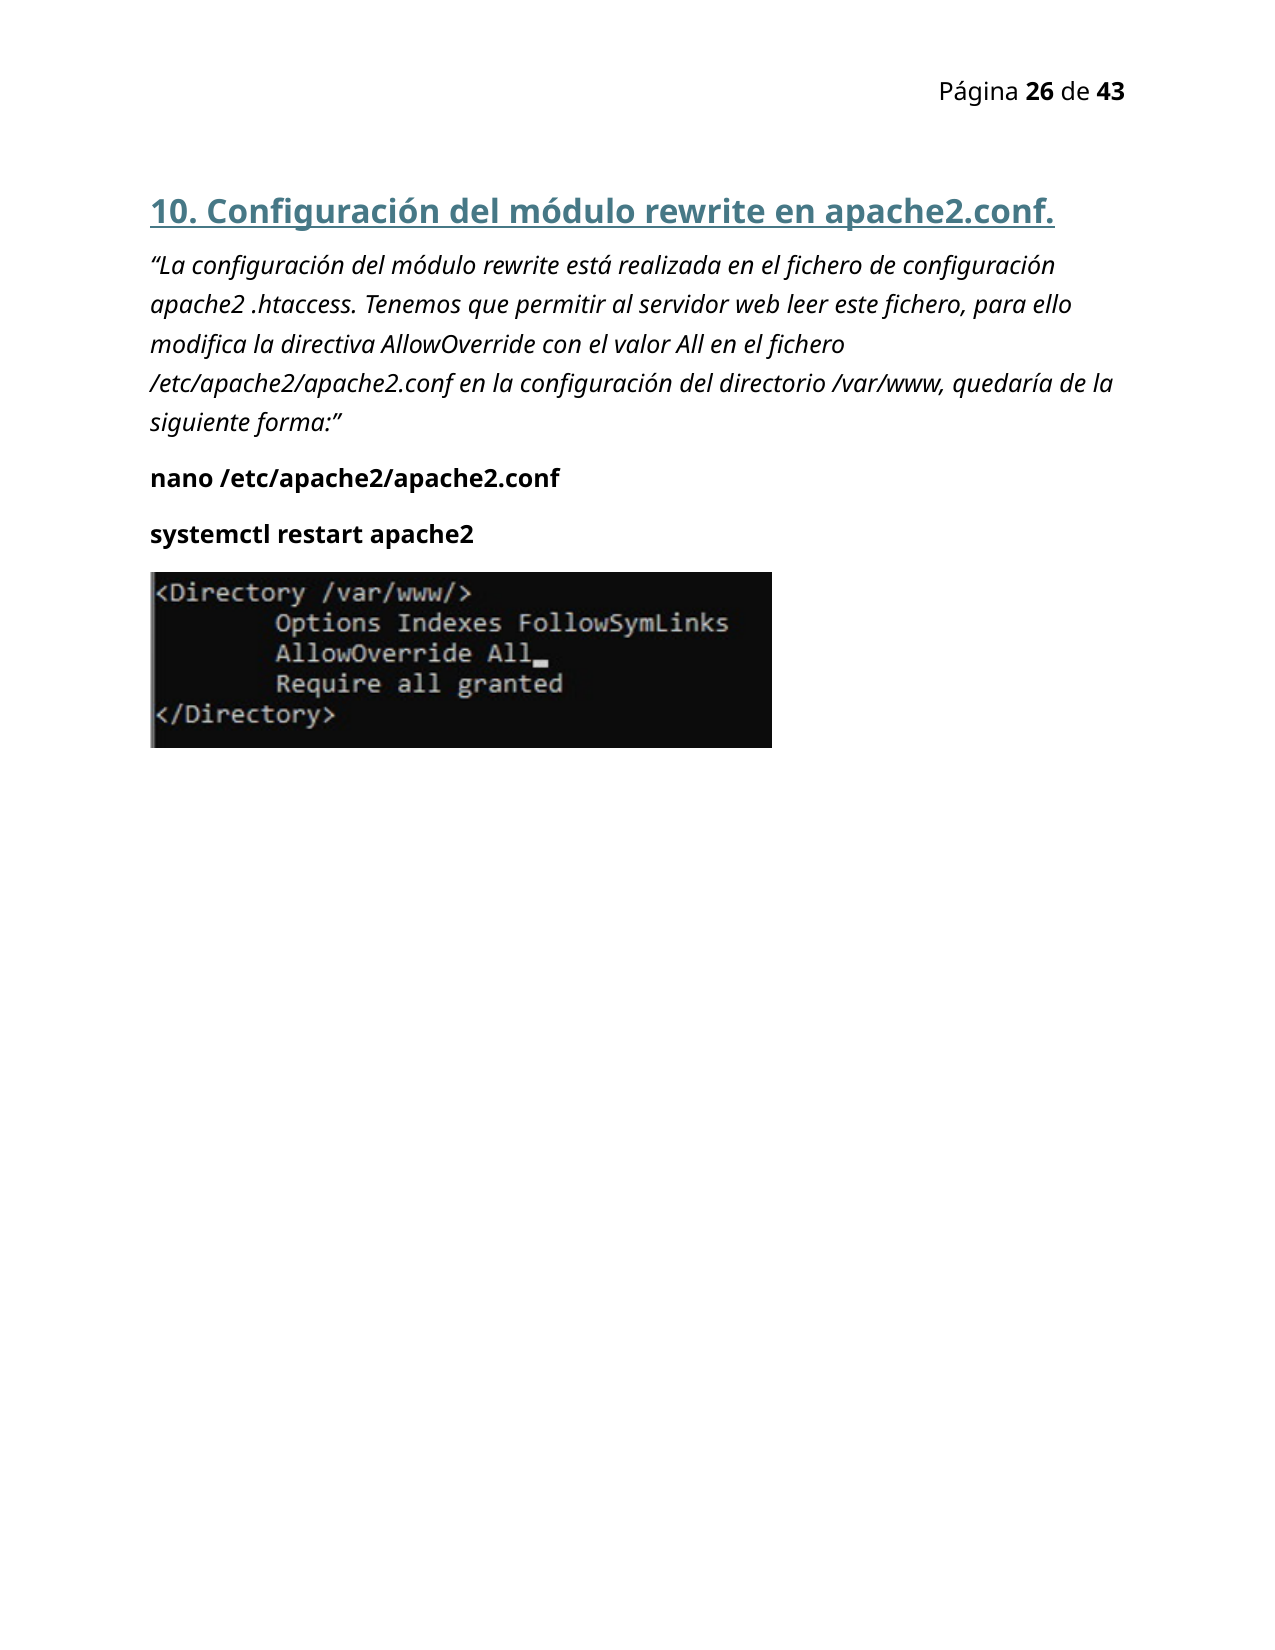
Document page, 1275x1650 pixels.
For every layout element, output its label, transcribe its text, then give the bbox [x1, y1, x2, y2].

text 10. Configuración del módulo rewrite en apache2.conf. [150, 187, 1125, 233]
picture [150, 572, 772, 748]
text nano /etc/apache2/apache2.conf [150, 461, 1125, 494]
text systemctl restart apache2 [150, 516, 1125, 550]
text “La configuración del módulo rewrite está realizada en el fichero de configuración apache2 .htaccess. Tenemos que permitir al servidor web leer este fichero, para ello modifica la directiva AllowOverride con el valor All en el fichero /etc/apache2/apache2.conf en la configuración del directorio /var/www, quedaría de la siguiente forma:” [150, 248, 1125, 439]
